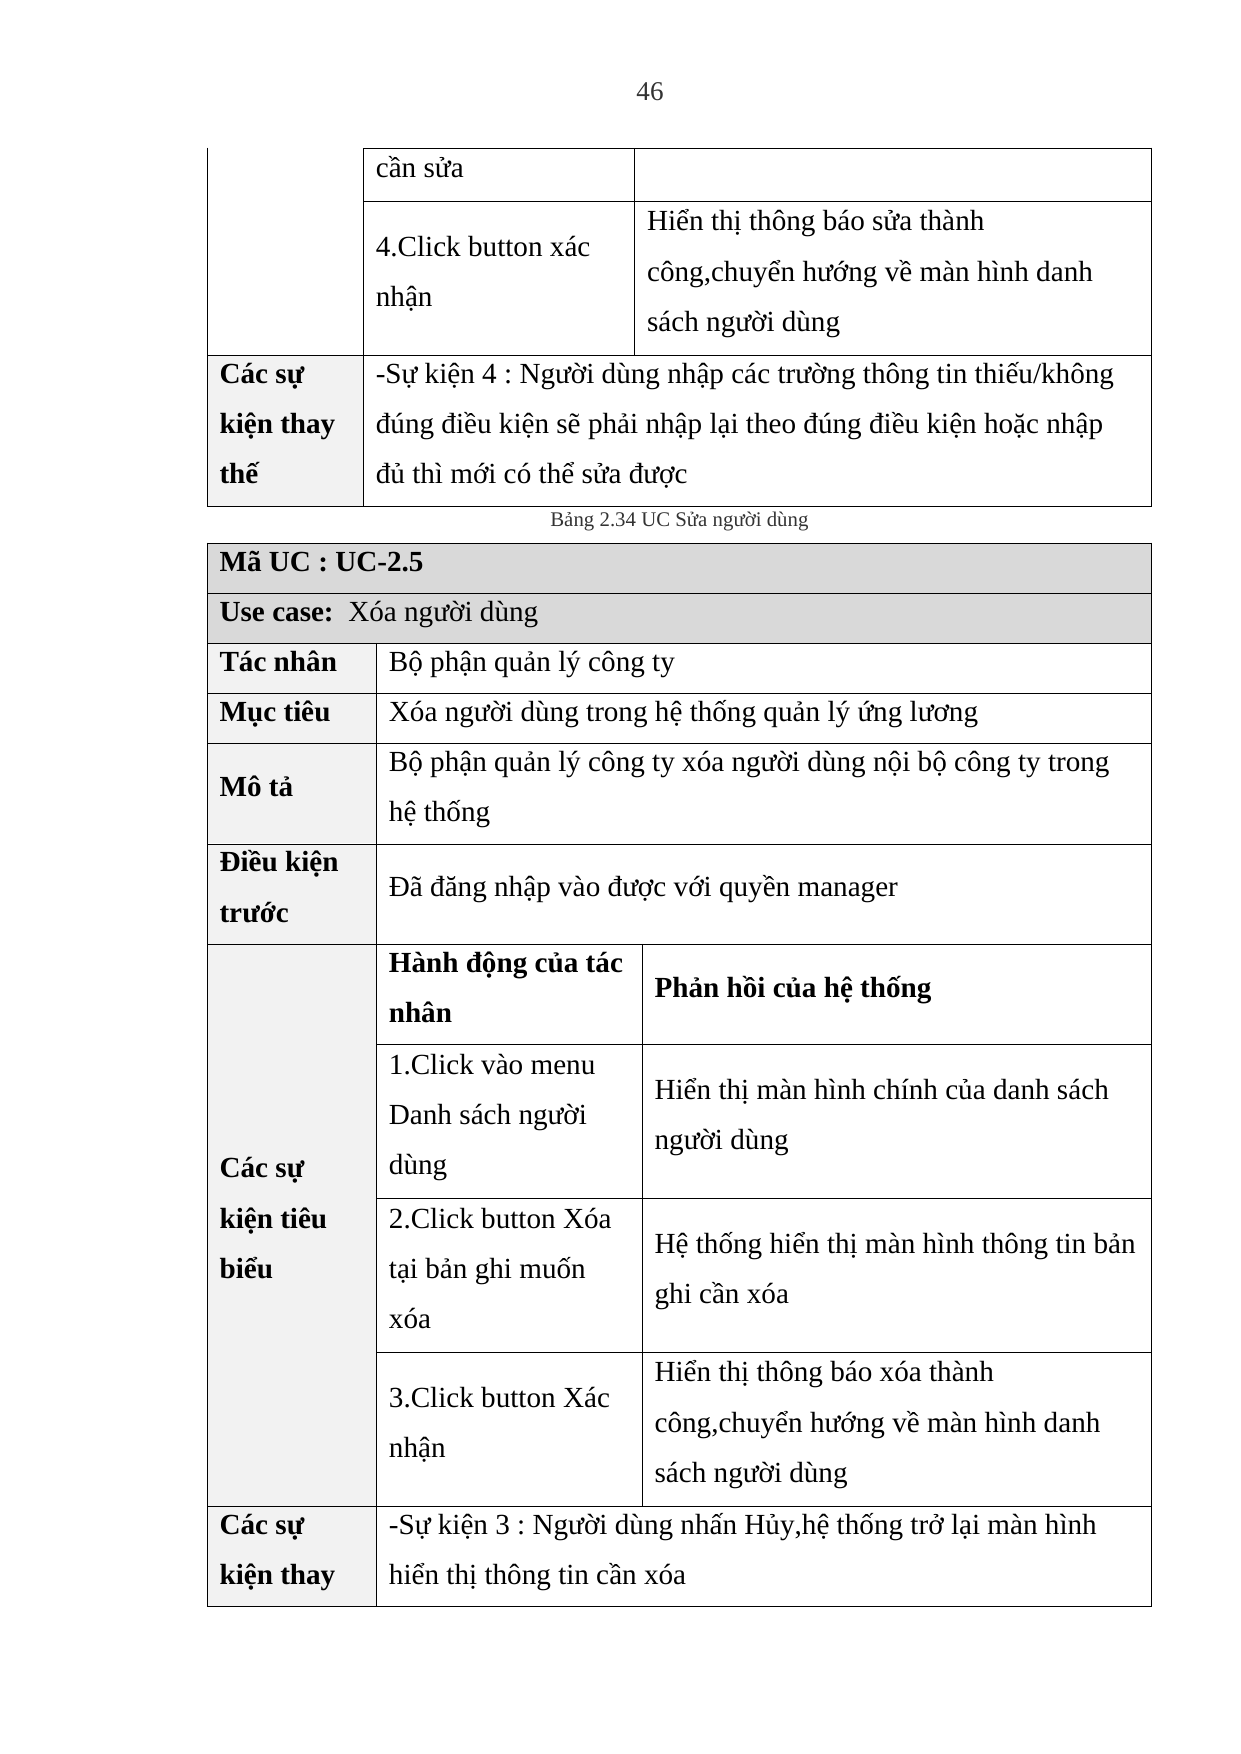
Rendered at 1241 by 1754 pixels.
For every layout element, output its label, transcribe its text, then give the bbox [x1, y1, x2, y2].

table_cell 3.Click button Xác nhận [377, 1353, 642, 1506]
table_cell Các sự kiện tiêu biểu [208, 945, 376, 1506]
table_cell Mô tả [208, 744, 376, 843]
table_cell Hiển thị thông báo xóa thành công,chuyển hướng về màn hình danh sách người dùng [643, 1353, 1151, 1506]
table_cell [208, 1507, 376, 1606]
table_cell [635, 149, 1151, 201]
table_cell Bộ phận quản lý công ty [377, 644, 1151, 693]
table_cell Mục tiêu [208, 694, 376, 743]
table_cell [364, 149, 634, 201]
table_cell -Sự kiện 4 : Người dùng nhập các trường thông tin thiếu/không đúng điều kiện sẽ phải nhập lại theo đúng điều kiện hoặc nhập đủ thì mới có thể sửa được [364, 356, 1151, 506]
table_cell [377, 1507, 1151, 1606]
table_cell Hệ thống hiển thị màn hình thông tin bản ghi cần xóa [643, 1199, 1151, 1352]
table_cell Hành động của tác nhân [377, 945, 642, 1044]
table_cell Đã đăng nhập vào được với quyền manager [377, 845, 1151, 944]
table_cell Use case: Xóa người dùng [208, 594, 1151, 643]
table_cell 2.Click button Xóa tại bản ghi muốn xóa [377, 1199, 642, 1352]
table_cell 1.Click vào menu Danh sách người dùng [377, 1045, 642, 1198]
table_header Mã UC : UC-2.5 [208, 544, 1151, 593]
table_cell Hiển thị thông báo sửa thành công,chuyển hướng về màn hình danh sách người dùng [635, 202, 1151, 355]
table_cell Bộ phận quản lý công ty xóa người dùng nội bộ công ty trong hệ thống [377, 744, 1151, 843]
table_cell Các sự kiện thay thế [208, 356, 363, 506]
table_cell Phản hồi của hệ thống [643, 945, 1151, 1044]
table_cell Hiển thị màn hình chính của danh sách người dùng [643, 1045, 1151, 1198]
table_cell Điều kiện trước [208, 845, 376, 944]
table_cell Tác nhân [208, 644, 376, 693]
table_cell Xóa người dùng trong hệ thống quản lý ứng lương [377, 694, 1151, 743]
table_cell 4.Click button xác nhận [364, 202, 634, 355]
